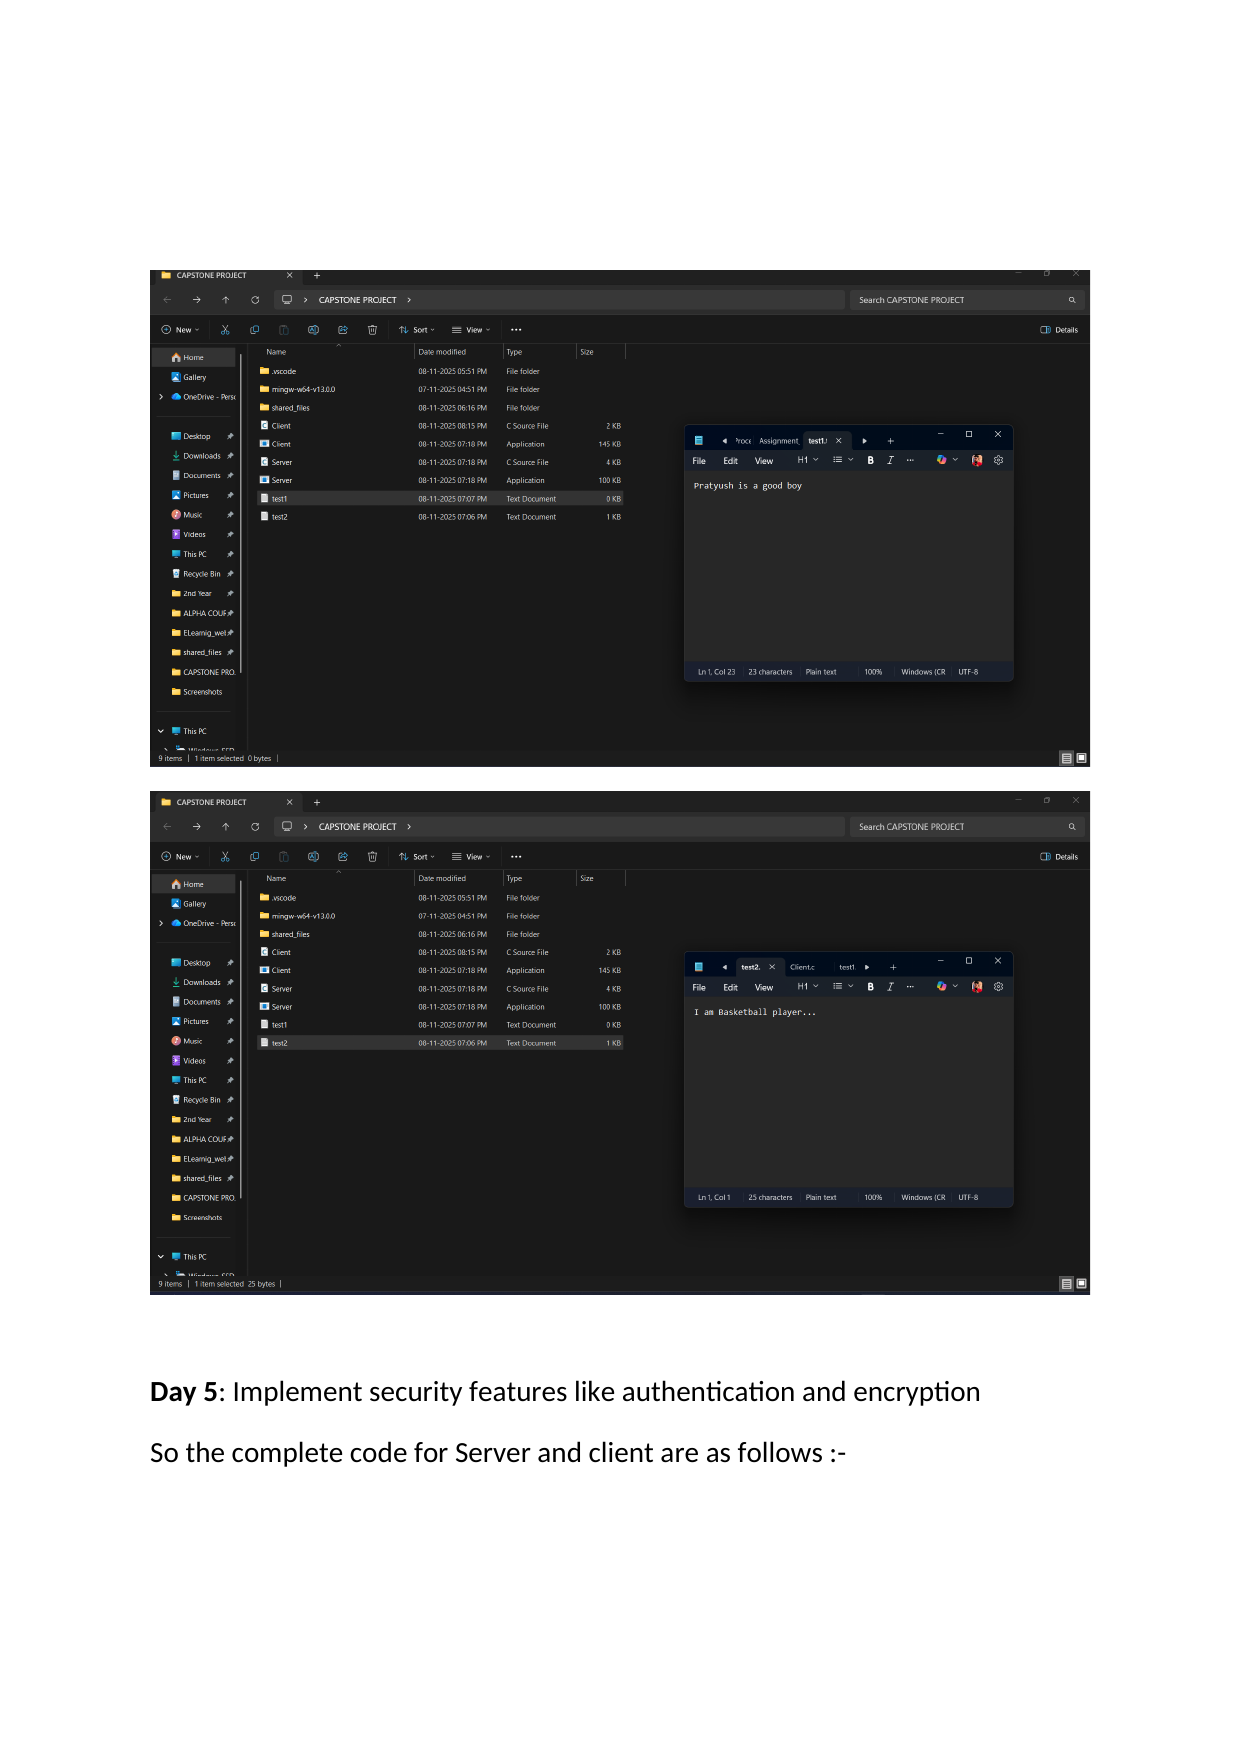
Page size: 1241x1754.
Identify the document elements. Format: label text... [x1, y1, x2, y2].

text So the complete code for Server and client are as follows :- [150, 1434, 1090, 1470]
text Day 5: Implement security features like authentication and encryption [150, 1373, 1090, 1408]
picture [150, 270, 1091, 767]
picture [150, 791, 1091, 1295]
